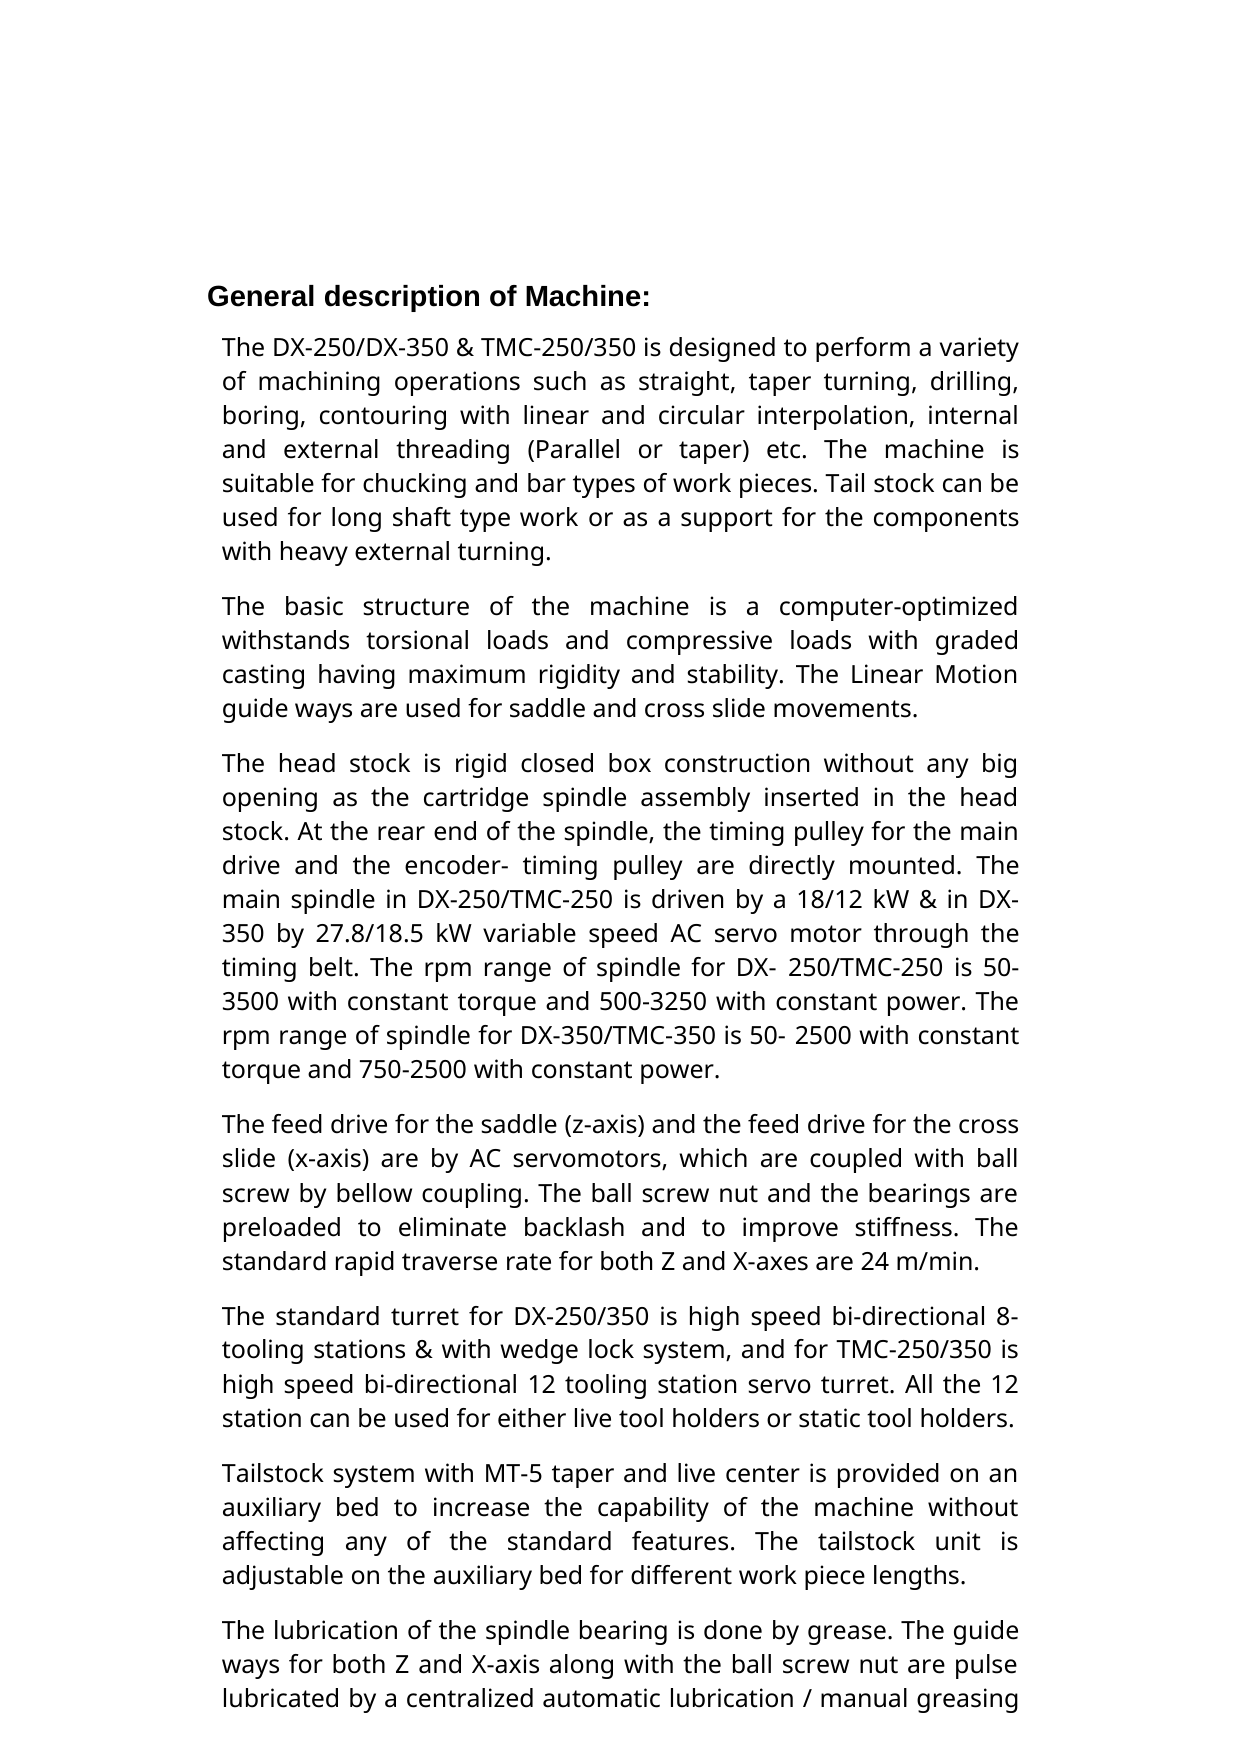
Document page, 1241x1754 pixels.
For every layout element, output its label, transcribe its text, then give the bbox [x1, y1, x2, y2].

text The DX-250/DX-350 & TMC-250/350 is designed to perform a variety of machining operations such as straight, taper turning, drilling, boring, contouring with linear and circular interpolation, internal and external threading (Parallel or taper) etc. The machine is suitable for chucking and bar types of work pieces. Tail stock can be used for long shaft type work or as a support for the components with heavy external turning. [222, 329, 1020, 568]
text The head stock is rigid closed box construction without any big opening as the cartridge spindle assembly inserted in the head stock. At the rear end of the spindle, the timing pulley for the main drive and the encoder- timing pulley are directly mounted. The main spindle in DX-250/TMC-250 is driven by a 18/12 kW & in DX-350 by 27.8/18.5 kW variable speed AC servo motor through the timing belt. The rpm range of spindle for DX- 250/TMC-250 is 50-3500 with constant torque and 500-3250 with constant power. The rpm range of spindle for DX-350/TMC-350 is 50- 2500 with constant torque and 750-2500 with constant power. [222, 746, 1019, 1086]
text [222, 1612, 1019, 1714]
text General description of Machine: [207, 279, 1117, 313]
text The basic structure of the machine is a computer-optimized withstands torsional loads and compressive loads with graded casting having maximum rigidity and stability. The Linear Motion guide ways are used for saddle and cross slide movements. [222, 588, 1019, 725]
text The standard turret for DX-250/350 is high speed bi-directional 8-tooling stations & with wedge lock system, and for TMC-250/350 is high speed bi-directional 12 tooling station servo turret. All the 12 station can be used for either live tool holders or static tool holders. [222, 1298, 1019, 1434]
text Tailstock system with MT-5 taper and live center is provided on an auxiliary bed to increase the capability of the machine without affecting any of the standard features. The tailstock unit is adjustable on the auxiliary bed for different work piece lengths. [222, 1455, 1019, 1592]
text The feed drive for the saddle (z-axis) and the feed drive for the cross slide (x-axis) are by AC servomotors, which are coupled with ball screw by bellow coupling. The ball screw nut and the bearings are preloaded to eliminate backlash and to improve stiffness. The standard rapid traverse rate for both Z and X-axes are 24 m/min. [222, 1107, 1019, 1277]
